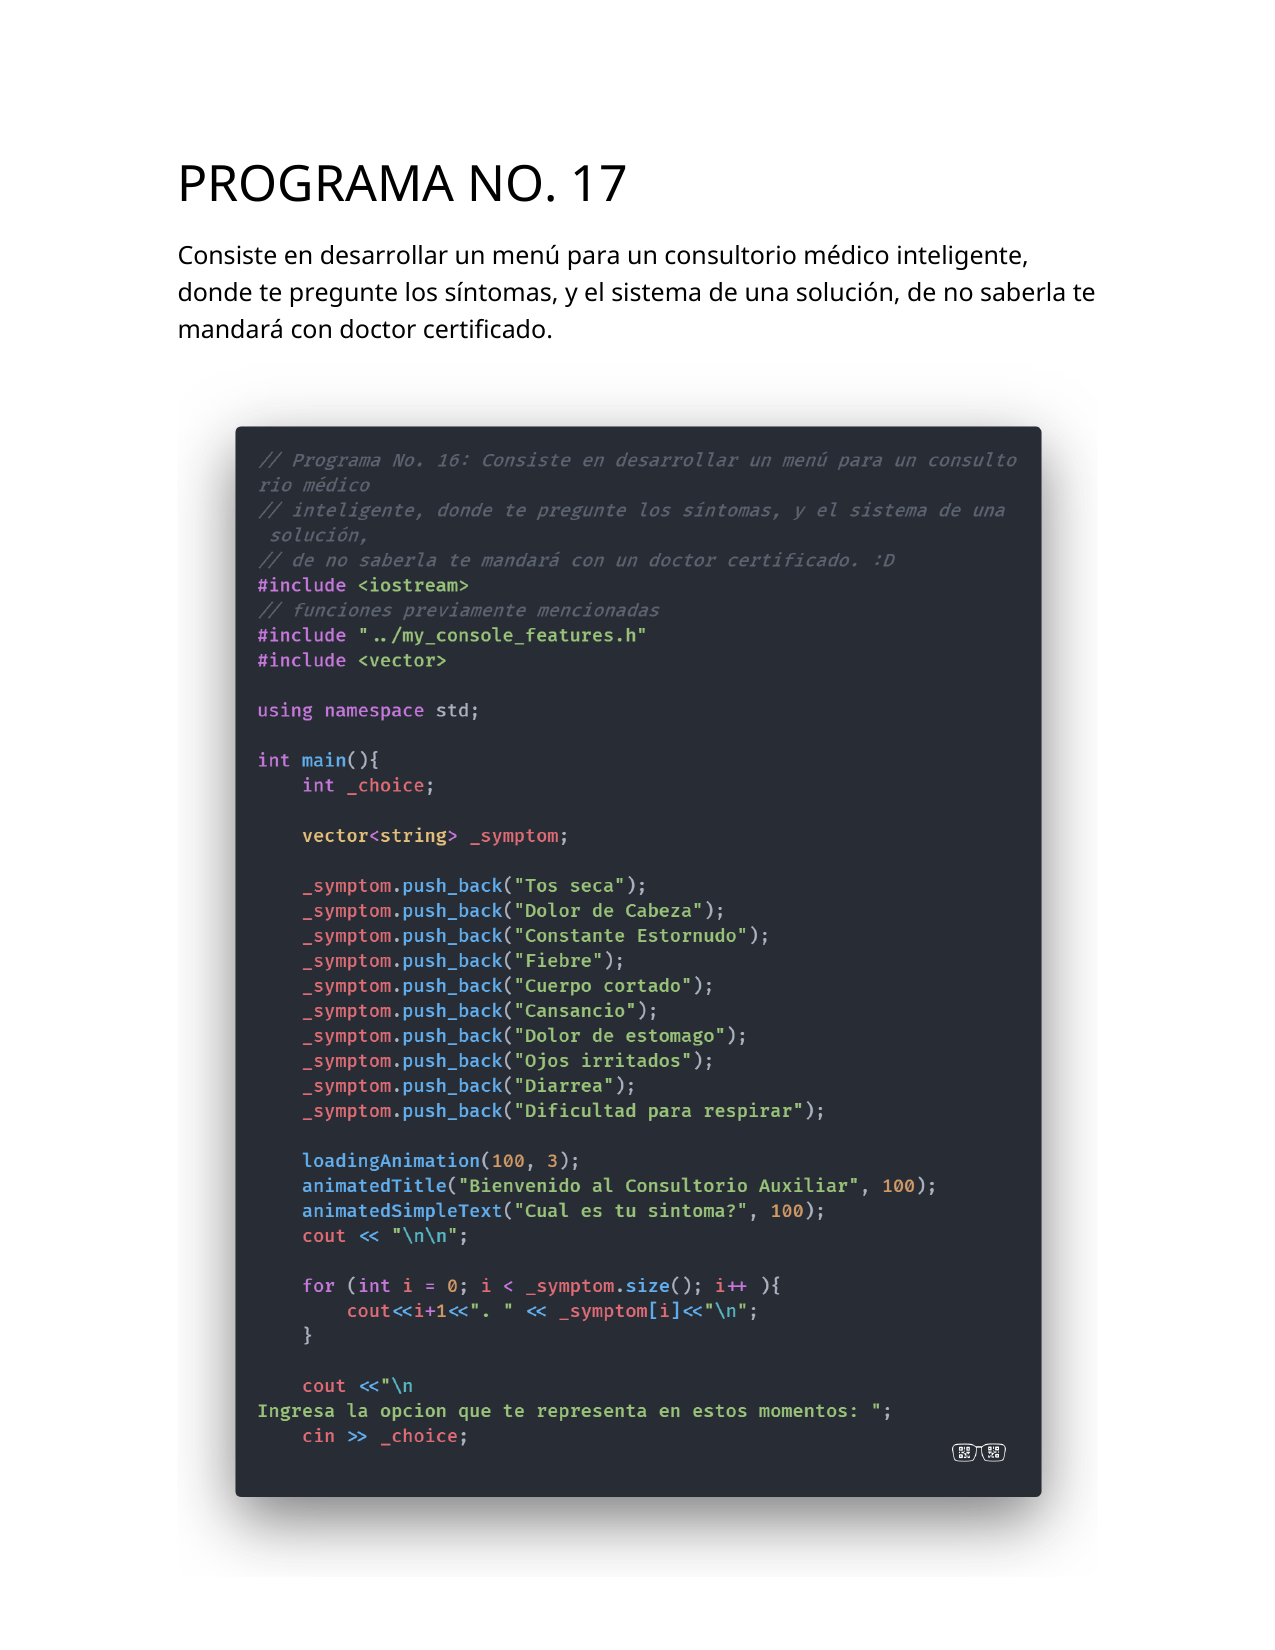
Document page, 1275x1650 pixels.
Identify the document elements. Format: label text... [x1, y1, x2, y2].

text PROGRAMA NO. 17 [177, 148, 1098, 216]
text Consiste en desarrollar un menú para un consultorio médico inteligente, donde te pregunte los síntomas, y el sistema de una solución, de no saberla te mandará con doctor certificado. [177, 238, 1098, 345]
picture [177, 347, 1098, 1577]
